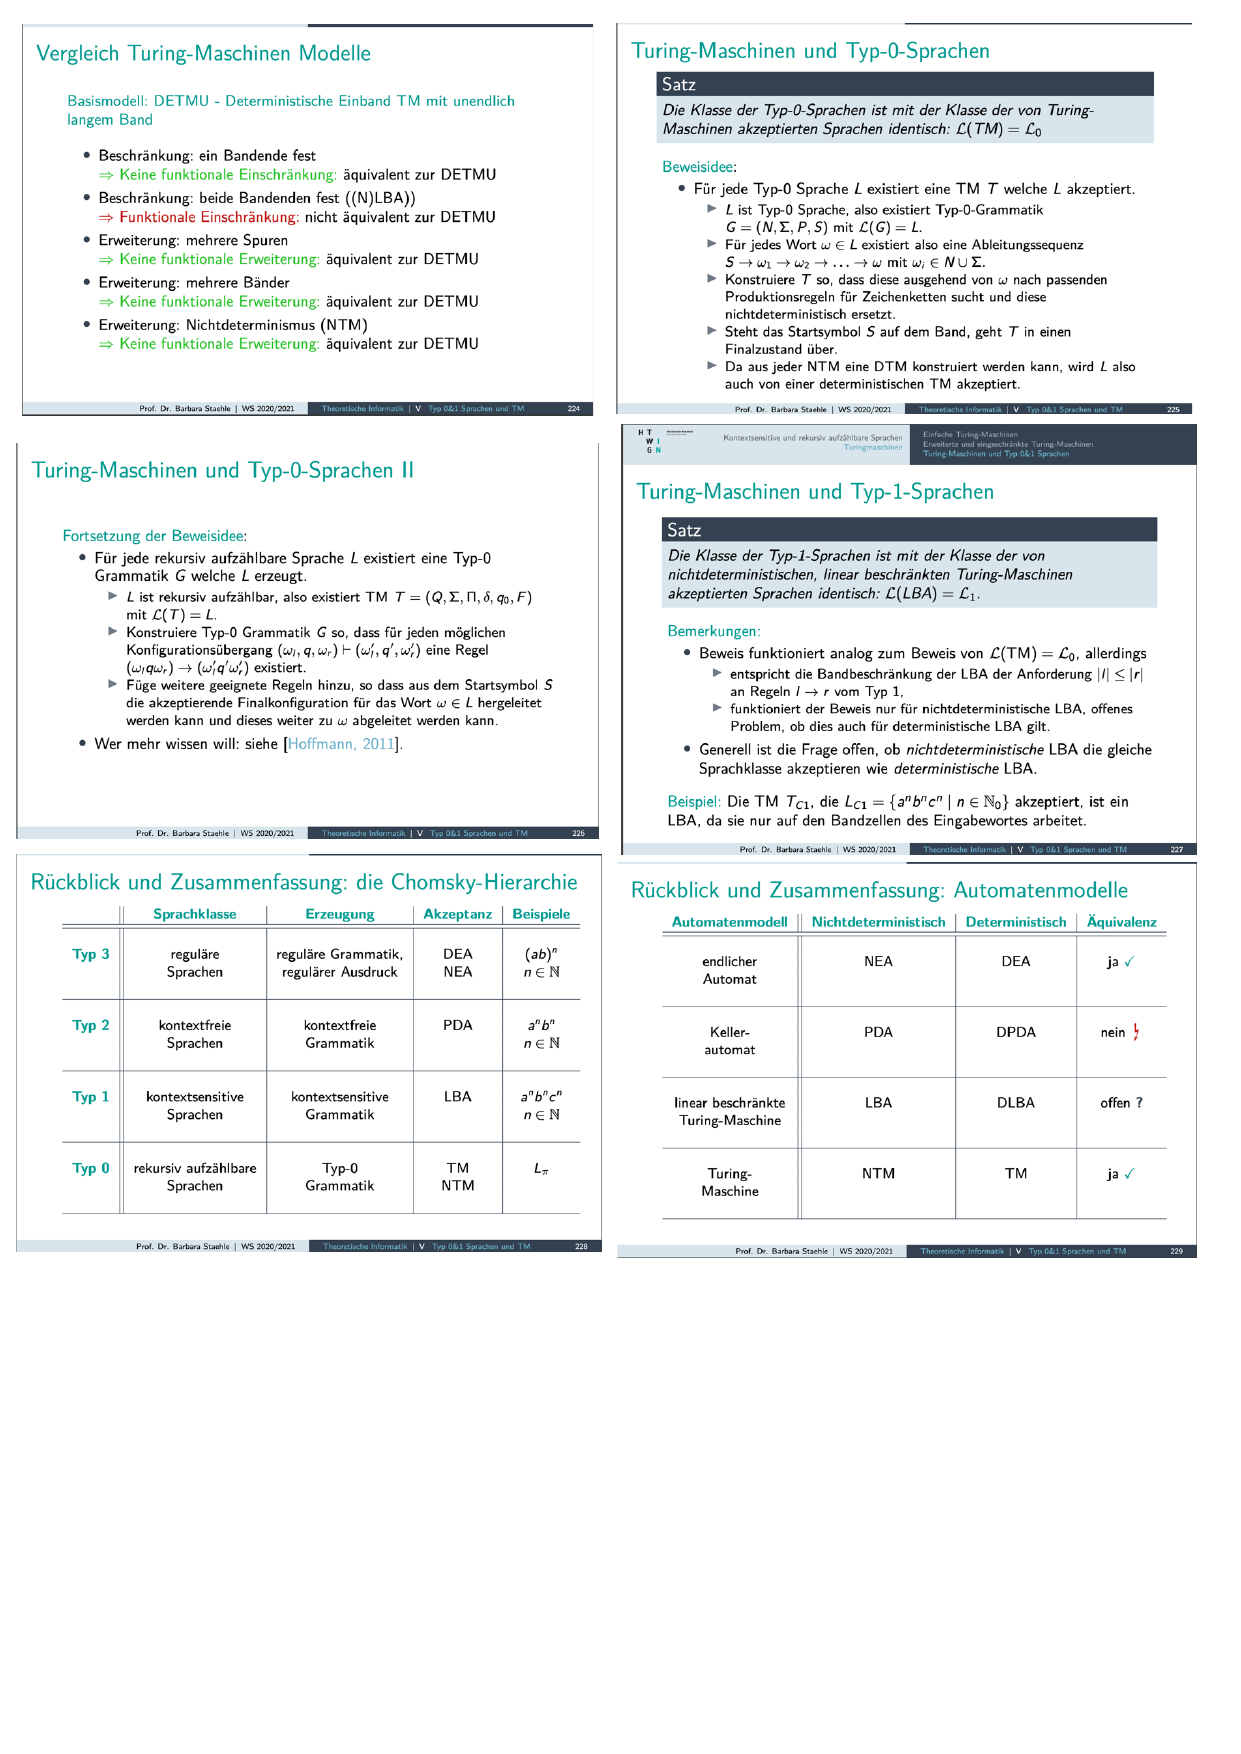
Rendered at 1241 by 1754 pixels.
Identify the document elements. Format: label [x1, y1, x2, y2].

text [17, 11, 1090, 1598]
picture [1090, 862, 1197, 1258]
picture [1090, 424, 1197, 855]
picture [1090, 23, 1193, 414]
